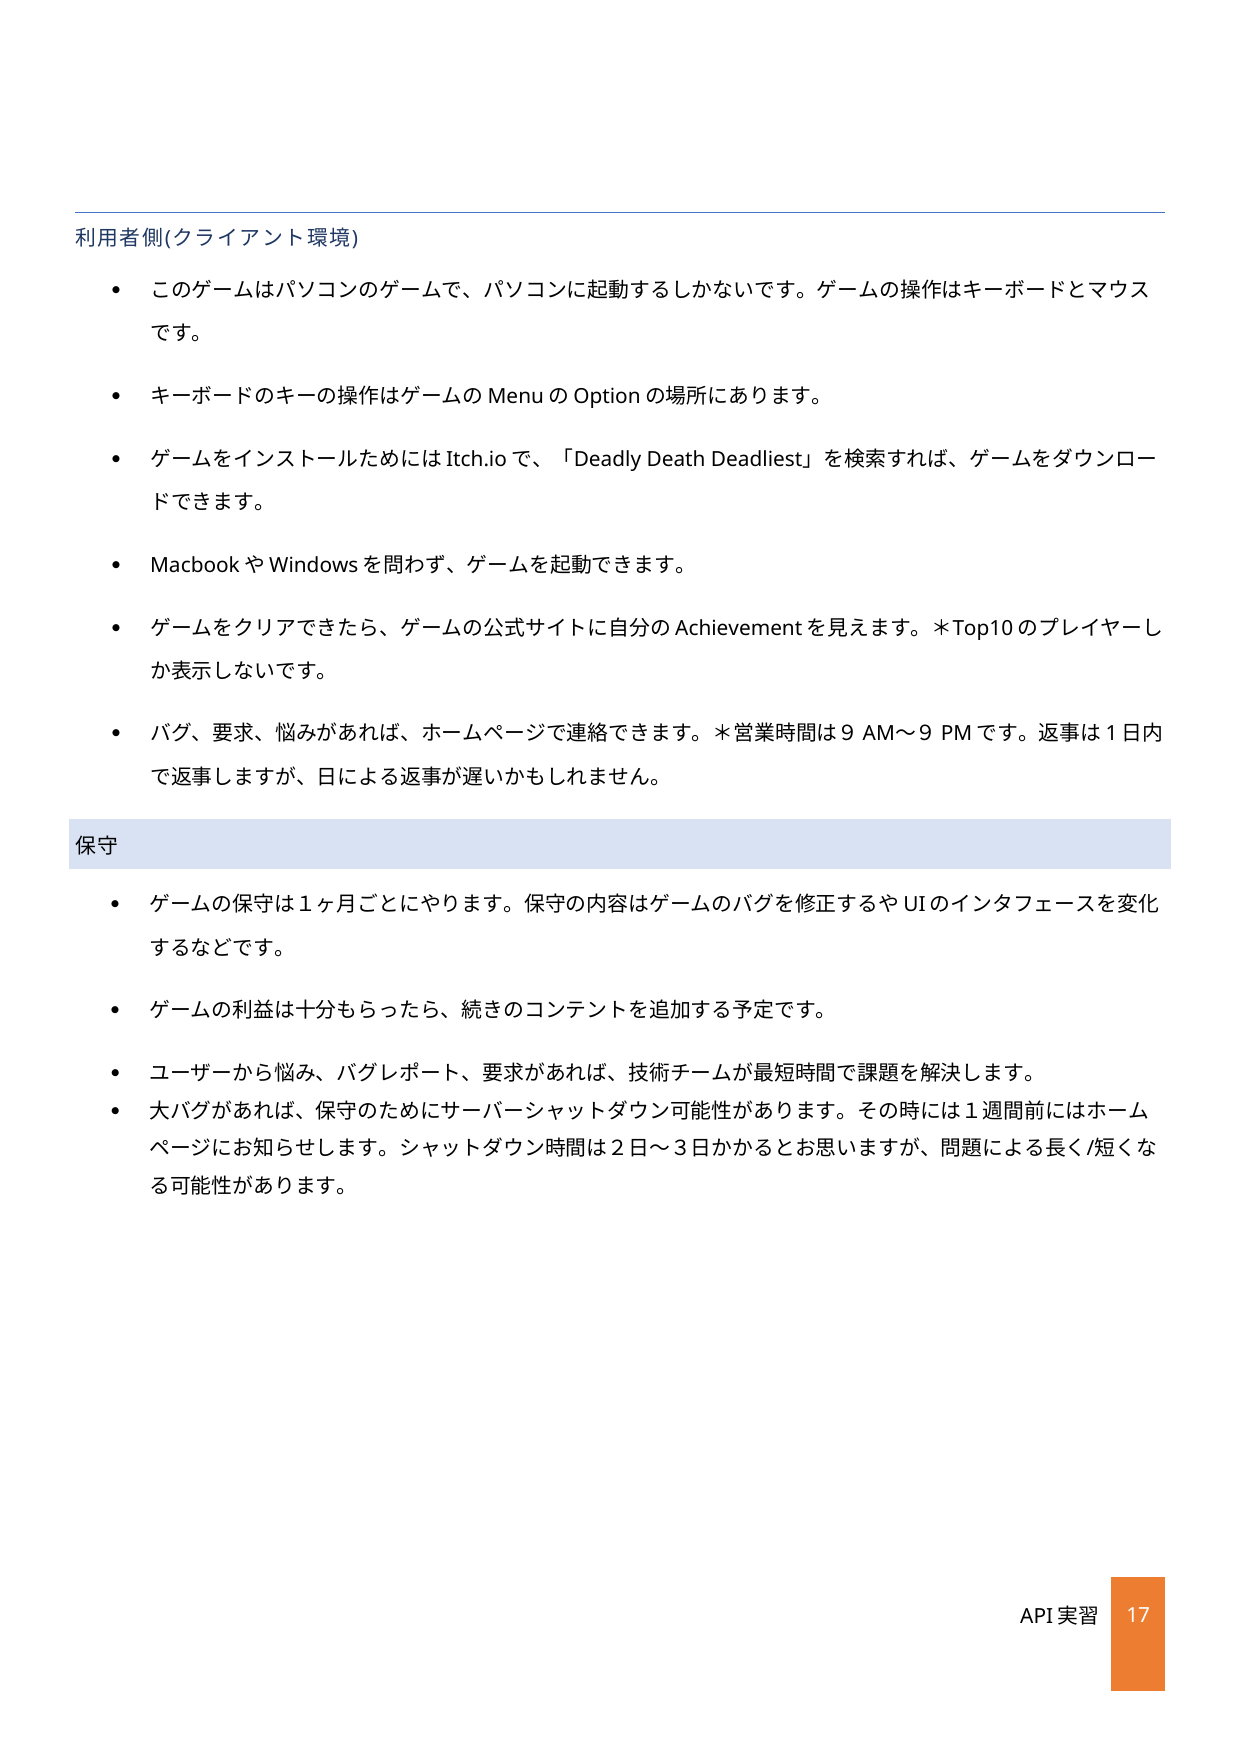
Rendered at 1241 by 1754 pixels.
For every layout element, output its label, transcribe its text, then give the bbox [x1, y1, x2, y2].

list MacbookやWindowsを問わず、ゲームを起動できます。 [112, 544, 1165, 582]
list ゲームの利益は十分もらったら、続きのコンテントを追加する予定です。 [111, 990, 1165, 1027]
list ゲームの保守は１ヶ月ごとにやります。保守の内容はゲームのバグを修正するやUIのインタフェースを変化するなどです。 [111, 884, 1165, 964]
subtitle 利用者側(クライアント環境) [75, 213, 1165, 255]
list このゲームはパソコンのゲームで、パソコンに起動するしかないです。ゲームの操作はキーボードとマウスです。 [112, 270, 1165, 350]
subtitle 保守 [75, 825, 1165, 863]
list ゲームをインストールためにはItch.ioで、「Deadly Death Deadliest」を検索すれば、ゲームをダウンロードできます。 [112, 438, 1165, 519]
list ゲームをクリアできたら、ゲームの公式サイトに自分のAchievementを見えます。＊Top10のプレイヤーしか表示しないです。 [112, 607, 1165, 688]
list 大バグがあれば、保守のためにサーバーシャットダウン可能性があります。その時には１週間前にはホームページにお知らせします。シャットダウン時間は２日〜３日かかるとお思いますが、問題による長く/短くなる可能性があります。 [112, 1090, 1165, 1353]
list ユーザーから悩み、バグレポート、要求があれば、技術チームが最短時間で課題を解決します。 [112, 1053, 1165, 1090]
list キーボードのキーの操作はゲームのMenuのOptionの場所にあります。 [112, 376, 1165, 413]
list バグ、要求、悩みがあれば、ホームページで連絡できます。＊営業時間は９AM〜９PMです。返事は1日内で返事しますが、日による返事が遅いかもしれません。 [112, 713, 1165, 794]
